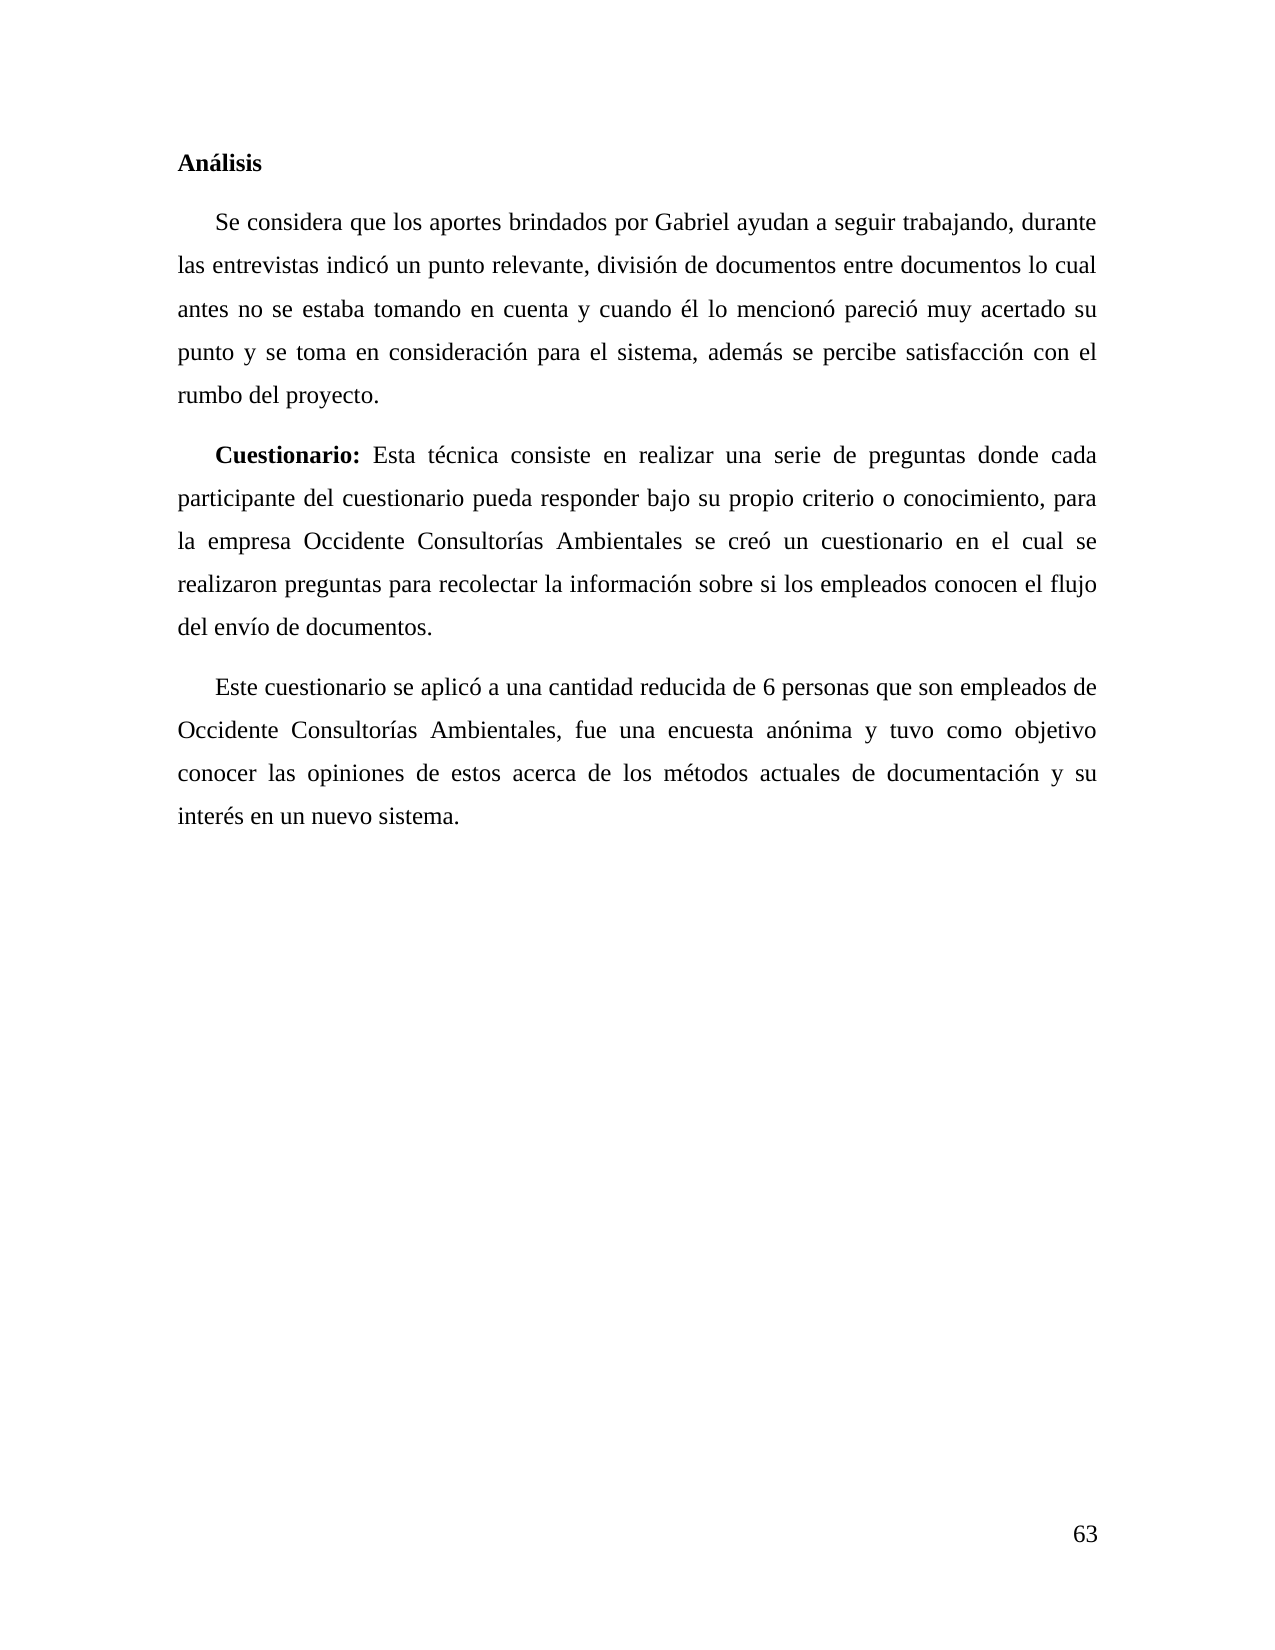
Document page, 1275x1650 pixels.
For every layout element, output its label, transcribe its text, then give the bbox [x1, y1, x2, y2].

text Cuestionario: Esta técnica consiste en realizar una serie de preguntas donde cada participante del cuestionario pueda responder bajo su propio criterio o conocimiento, para la empresa Occidente Consultorías Ambientales se creó un cuestionario en el cual se realizaron preguntas para recolectar la información sobre si los empleados conocen el flujo del envío de documentos. [177, 440, 1098, 641]
text Análisis [177, 148, 1098, 176]
text Se considera que los aportes brindados por Gabriel ayudan a seguir trabajando, durante las entrevistas indicó un punto relevante, división de documentos entre documentos lo cual antes no se estaba tomando en cuenta y cuando él lo mencionó pareció muy acertado su punto y se toma en consideración para el sistema, además se percibe satisfacción con el rumbo del proyecto. [177, 207, 1098, 409]
text Este cuestionario se aplicó a una cantidad reducida de 6 personas que son empleados de Occidente Consultorías Ambientales, fue una encuesta anónima y tuvo como objetivo conocer las opiniones de estos acerca de los métodos actuales de documentación y su interés en un nuevo sistema. [177, 672, 1098, 830]
